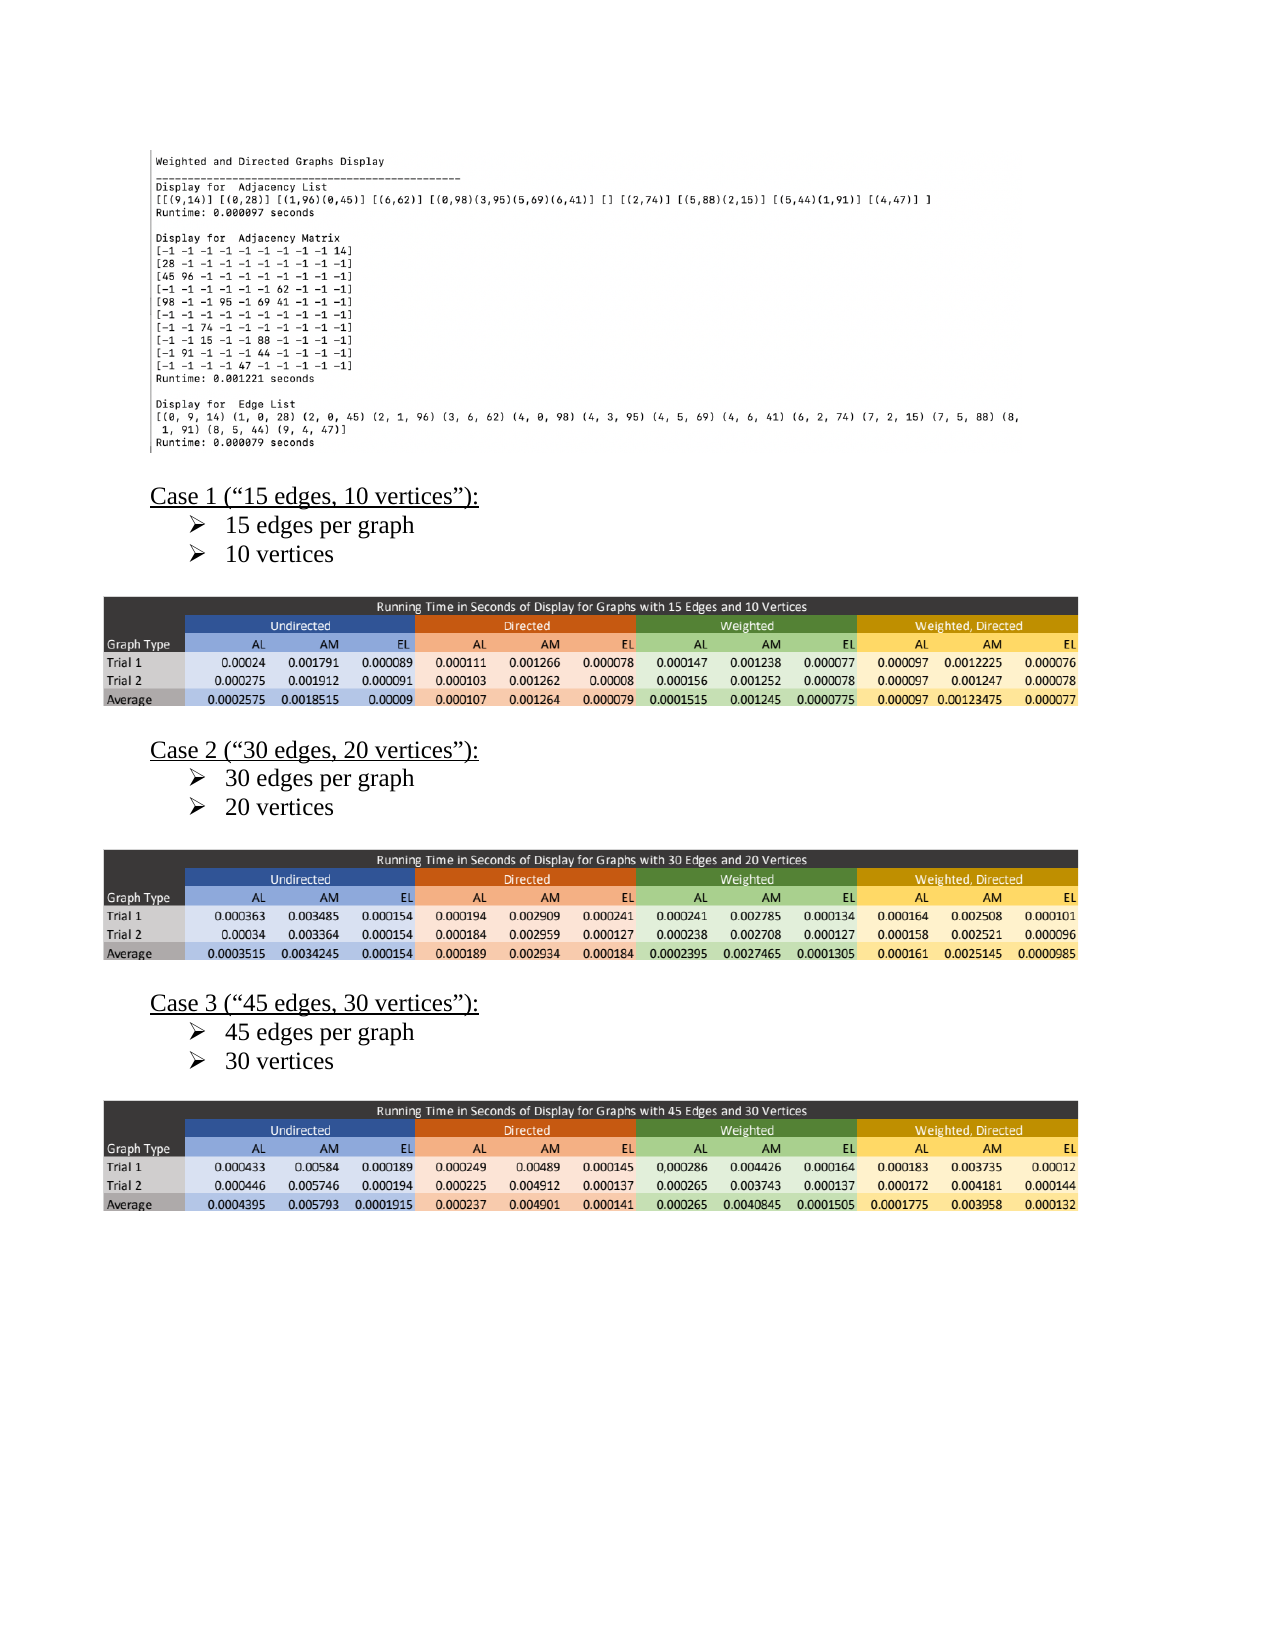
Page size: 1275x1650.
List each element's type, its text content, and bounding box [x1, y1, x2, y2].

list 15 edges per graph [187, 510, 1125, 539]
text Case 2 (“30 edges, 20 vertices”): [150, 735, 1125, 763]
list 45 edges per graph [187, 1017, 1125, 1046]
text Case 1 (“15 edges, 10 vertices”): [150, 481, 1125, 510]
list 30 edges per graph [187, 763, 1125, 792]
text Case 3 (“45 edges, 30 vertices”): [150, 988, 1125, 1017]
picture [150, 150, 1022, 453]
list 30 vertices [187, 1046, 1125, 1074]
list 10 vertices [187, 539, 1125, 567]
list 20 vertices [187, 792, 1125, 821]
